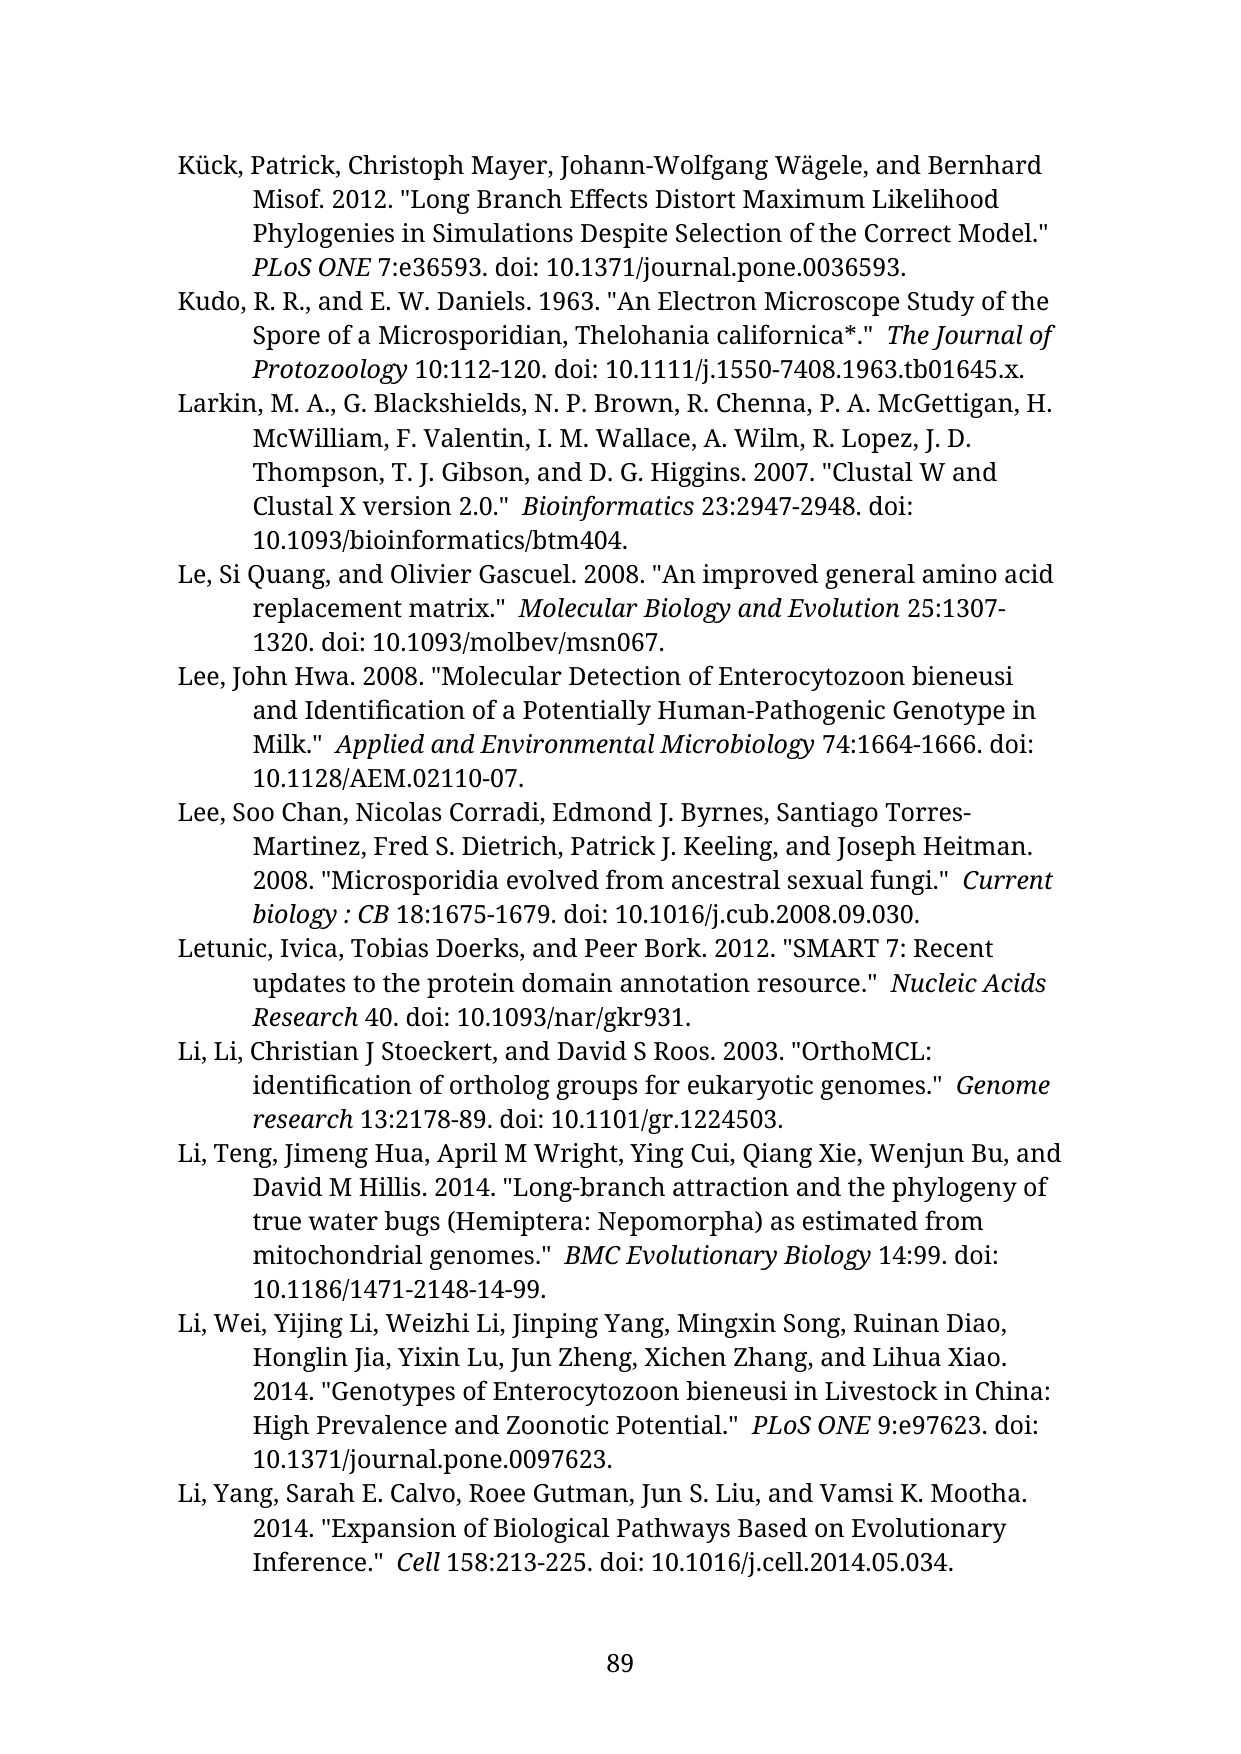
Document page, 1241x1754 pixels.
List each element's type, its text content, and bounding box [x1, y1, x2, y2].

text Lee, John Hwa. 2008. "Molecular Detection of Enterocytozoon bieneusi and Identification of a Potentially Human-Pathogenic Genotype in Milk." Applied and Environmental Microbiology 74:1664-1666. doi: 10.1128/AEM.02110-07. [177, 659, 1063, 795]
text Li, Wei, Yijing Li, Weizhi Li, Jinping Yang, Mingxin Song, Ruinan Diao, Honglin Jia, Yixin Lu, Jun Zheng, Xichen Zhang, and Lihua Xiao. 2014. "Genotypes of Enterocytozoon bieneusi in Livestock in China: High Prevalence and Zoonotic Potential." PLoS ONE 9:e97623. doi: 10.1371/journal.pone.0097623. [177, 1306, 1063, 1476]
text Kudo, R. R., and E. W. Daniels. 1963. "An Electron Microscope Study of the Spore of a Microsporidian, Thelohania californica*." The Journal of Protozoology 10:112-120. doi: 10.1111/j.1550-7408.1963.tb01645.x. [177, 284, 1063, 386]
text Lee, Soo Chan, Nicolas Corradi, Edmond J. Byrnes, Santiago Torres-Martinez, Fred S. Dietrich, Patrick J. Keeling, and Joseph Heitman. 2008. "Microsporidia evolved from ancestral sexual fungi." Current biology : CB 18:1675-1679. doi: 10.1016/j.cub.2008.09.030. [177, 795, 1063, 931]
text Li, Li, Christian J Stoeckert, and David S Roos. 2003. "OrthoMCL: identification of ortholog groups for eukaryotic genomes." Genome research 13:2178-89. doi: 10.1101/gr.1224503. [177, 1033, 1063, 1136]
text Letunic, Ivica, Tobias Doerks, and Peer Bork. 2012. "SMART 7: Recent updates to the protein domain annotation resource." Nucleic Acids Research 40. doi: 10.1093/nar/gkr931. [177, 931, 1063, 1033]
text Larkin, M. A., G. Blackshields, N. P. Brown, R. Chenna, P. A. McGettigan, H. McWilliam, F. Valentin, I. M. Wallace, A. Wilm, R. Lopez, J. D. Thompson, T. J. Gibson, and D. G. Higgins. 2007. "Clustal W and Clustal X version 2.0." Bioinformatics 23:2947-2948. doi: 10.1093/bioinformatics/btm404. [177, 386, 1063, 556]
text Li, Teng, Jimeng Hua, April M Wright, Ying Cui, Qiang Xie, Wenjun Bu, and David M Hillis. 2014. "Long-branch attraction and the phylogeny of true water bugs (Hemiptera: Nepomorpha) as estimated from mitochondrial genomes." BMC Evolutionary Biology 14:99. doi: 10.1186/1471-2148-14-99. [177, 1136, 1063, 1306]
text Le, Si Quang, and Olivier Gascuel. 2008. "An improved general amino acid replacement matrix." Molecular Biology and Evolution 25:1307-1320. doi: 10.1093/molbev/msn067. [177, 556, 1063, 659]
text Kück, Patrick, Christoph Mayer, Johann-Wolfgang Wägele, and Bernhard Misof. 2012. "Long Branch Effects Distort Maximum Likelihood Phylogenies in Simulations Despite Selection of the Correct Model." PLoS ONE 7:e36593. doi: 10.1371/journal.pone.0036593. [177, 148, 1063, 284]
text Li, Yang, Sarah E. Calvo, Roee Gutman, Jun S. Liu, and Vamsi K. Mootha. 2014. "Expansion of Biological Pathways Based on Evolutionary Inference." Cell 158:213-225. doi: 10.1016/j.cell.2014.05.034. [177, 1476, 1063, 1578]
